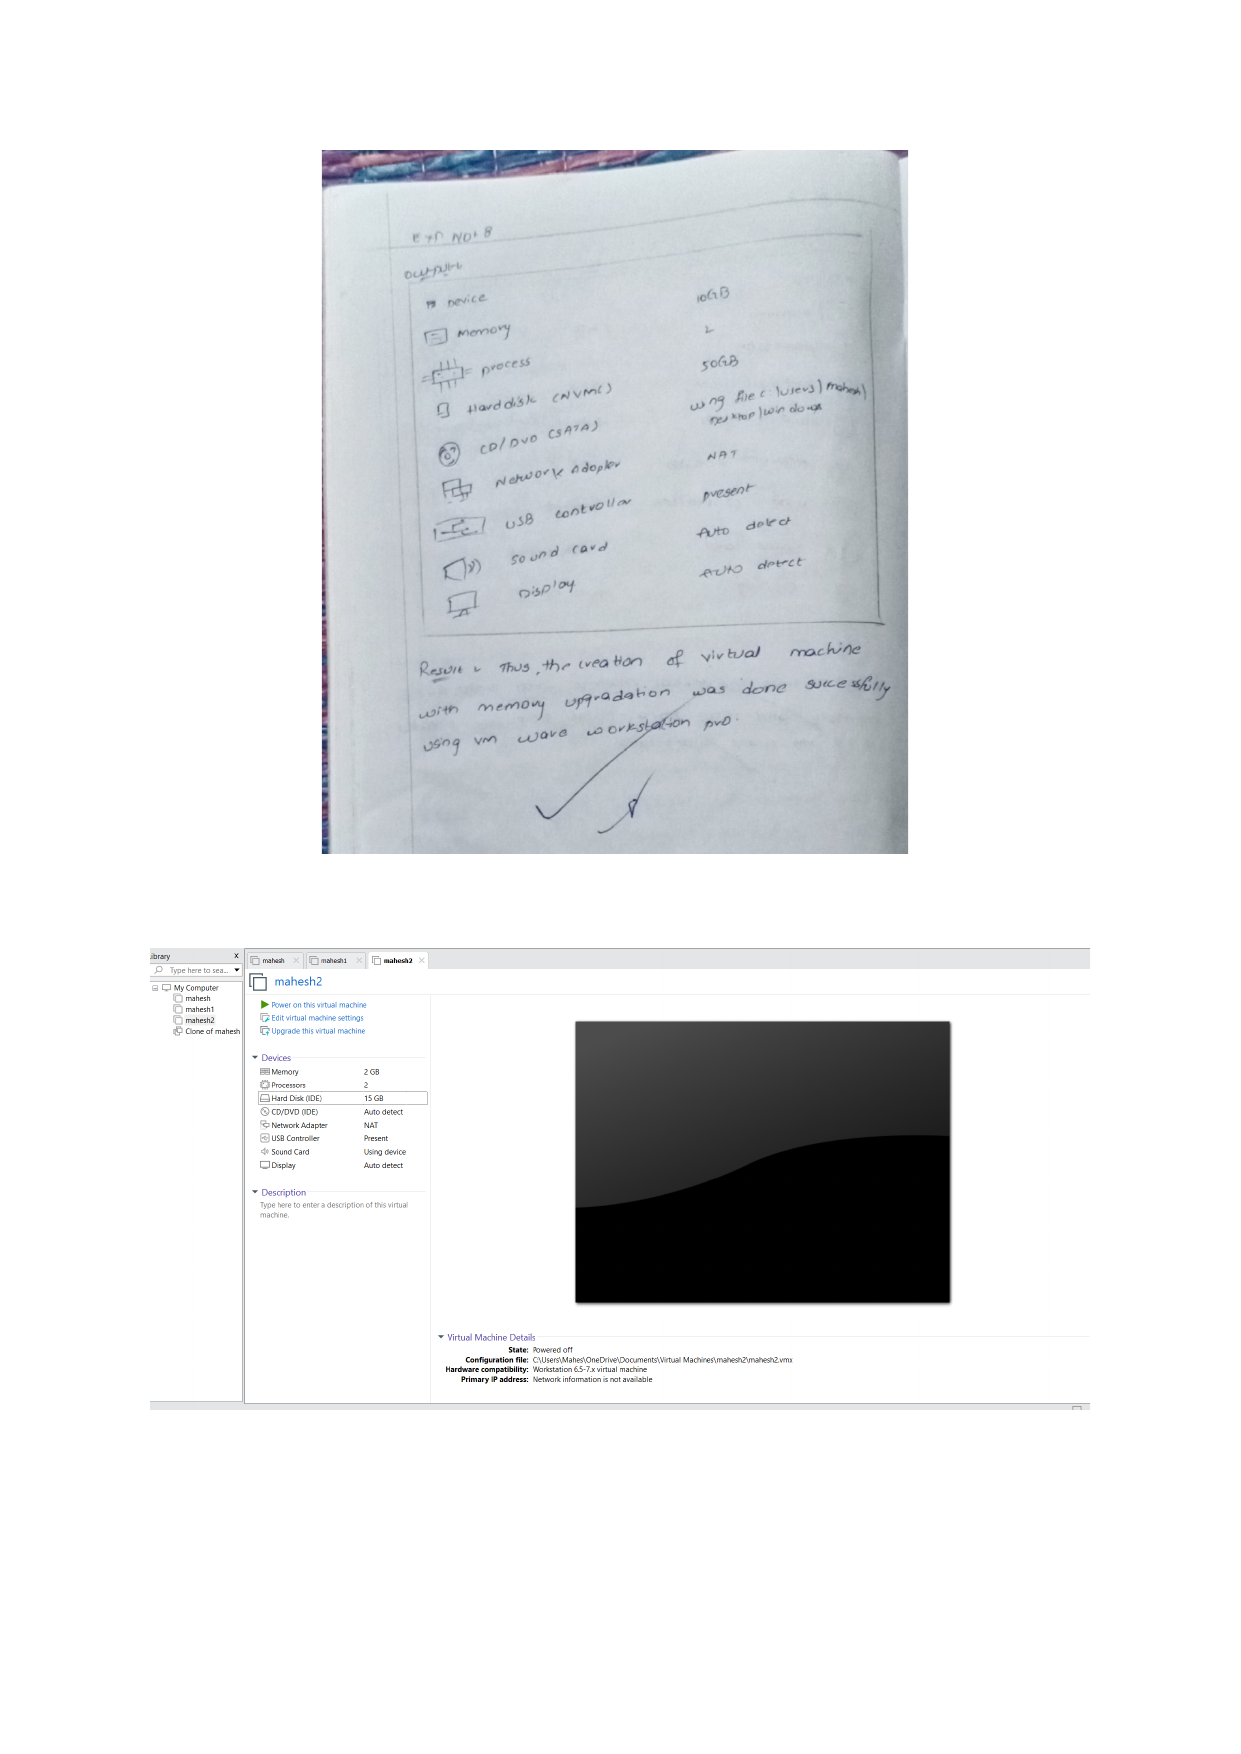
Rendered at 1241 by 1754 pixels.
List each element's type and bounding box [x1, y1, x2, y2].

picture [321, 150, 909, 854]
picture [150, 947, 1091, 1410]
